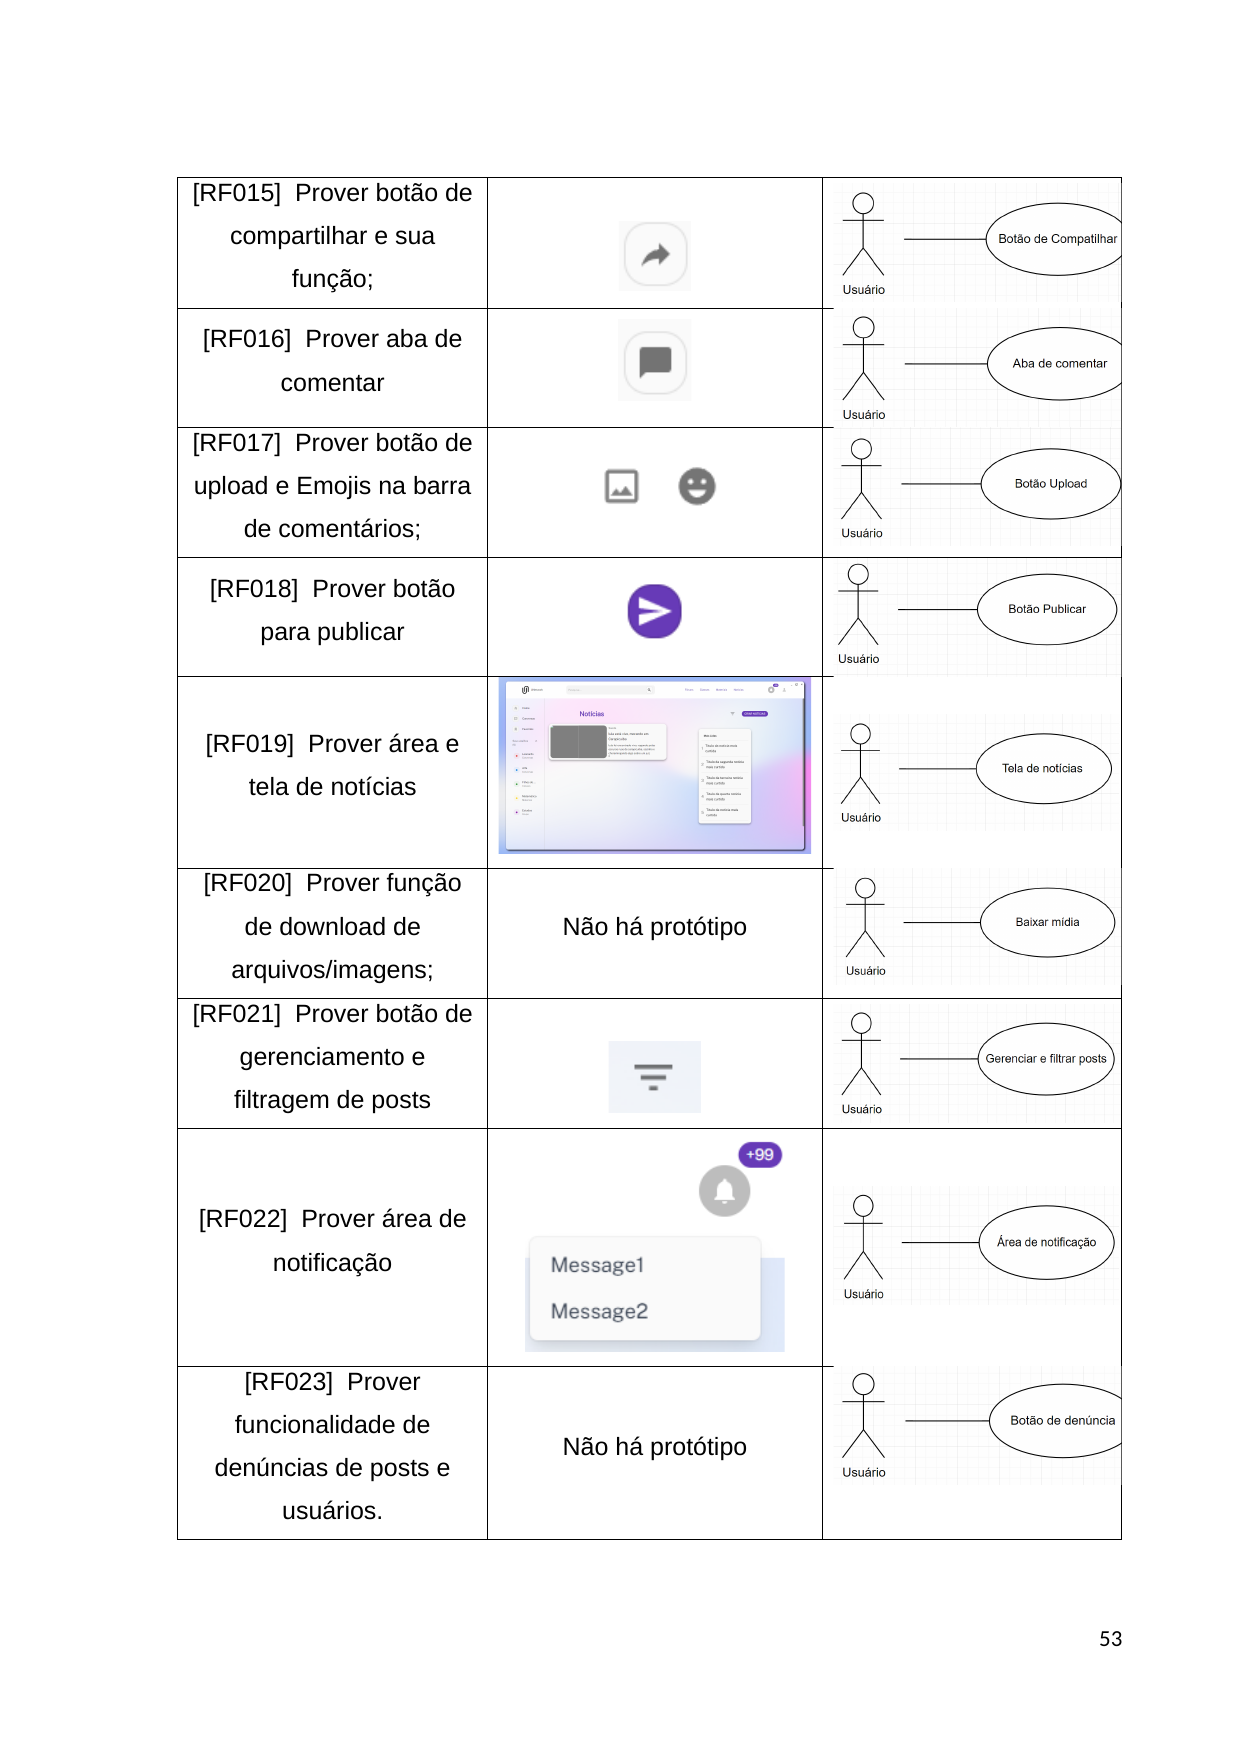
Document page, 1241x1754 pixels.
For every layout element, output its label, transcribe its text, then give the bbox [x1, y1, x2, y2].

table_cell [RF018] Prover botão para publicar [178, 558, 487, 676]
picture [618, 221, 691, 291]
table_cell [823, 869, 1121, 998]
picture [614, 572, 696, 648]
table_cell [488, 178, 822, 307]
picture [833, 1186, 1120, 1305]
picture [498, 677, 812, 854]
table_cell [RF015] Prover botão de compartilhar e sua função; [178, 178, 487, 307]
table_cell [488, 558, 822, 676]
picture [833, 1004, 1121, 1123]
picture [833, 1366, 1122, 1485]
picture [833, 308, 1122, 546]
table_cell [488, 309, 822, 427]
table_cell [RF020] Prover função de download de arquivos/imagens; [178, 869, 487, 998]
table_cell Não há protótipo [488, 869, 822, 998]
table_cell [RF022] Prover área de notificação [178, 1129, 487, 1366]
picture [833, 714, 1120, 831]
table_cell [RF019] Prover área e tela de notícias [178, 677, 487, 867]
table_cell Não há protótipo [488, 1367, 822, 1539]
table_cell [RF023] Prover funcionalidade de denúncias de posts e usuários. [178, 1367, 487, 1539]
picture [525, 1129, 785, 1352]
picture [618, 319, 692, 401]
table_cell [823, 178, 1121, 307]
picture [608, 1041, 701, 1113]
picture [567, 440, 743, 531]
table_cell [823, 1367, 1121, 1539]
picture [833, 558, 1122, 677]
table_cell [823, 1129, 1121, 1366]
table_cell [488, 1129, 822, 1366]
table_cell [823, 558, 833, 676]
picture [833, 183, 1122, 302]
table_cell [RF021] Prover botão de gerenciamento e filtragem de posts [178, 999, 487, 1128]
table_cell [823, 309, 833, 427]
table_cell [823, 677, 1121, 867]
table_cell [RF017] Prover botão de upload e Emojis na barra de comentários; [178, 428, 487, 557]
picture [833, 868, 1122, 985]
table_cell [823, 999, 1121, 1128]
table_cell [488, 428, 822, 557]
table_cell [RF016] Prover aba de comentar [178, 309, 487, 427]
table_cell [823, 428, 1121, 557]
table_cell [488, 677, 822, 867]
table_cell [488, 999, 822, 1128]
